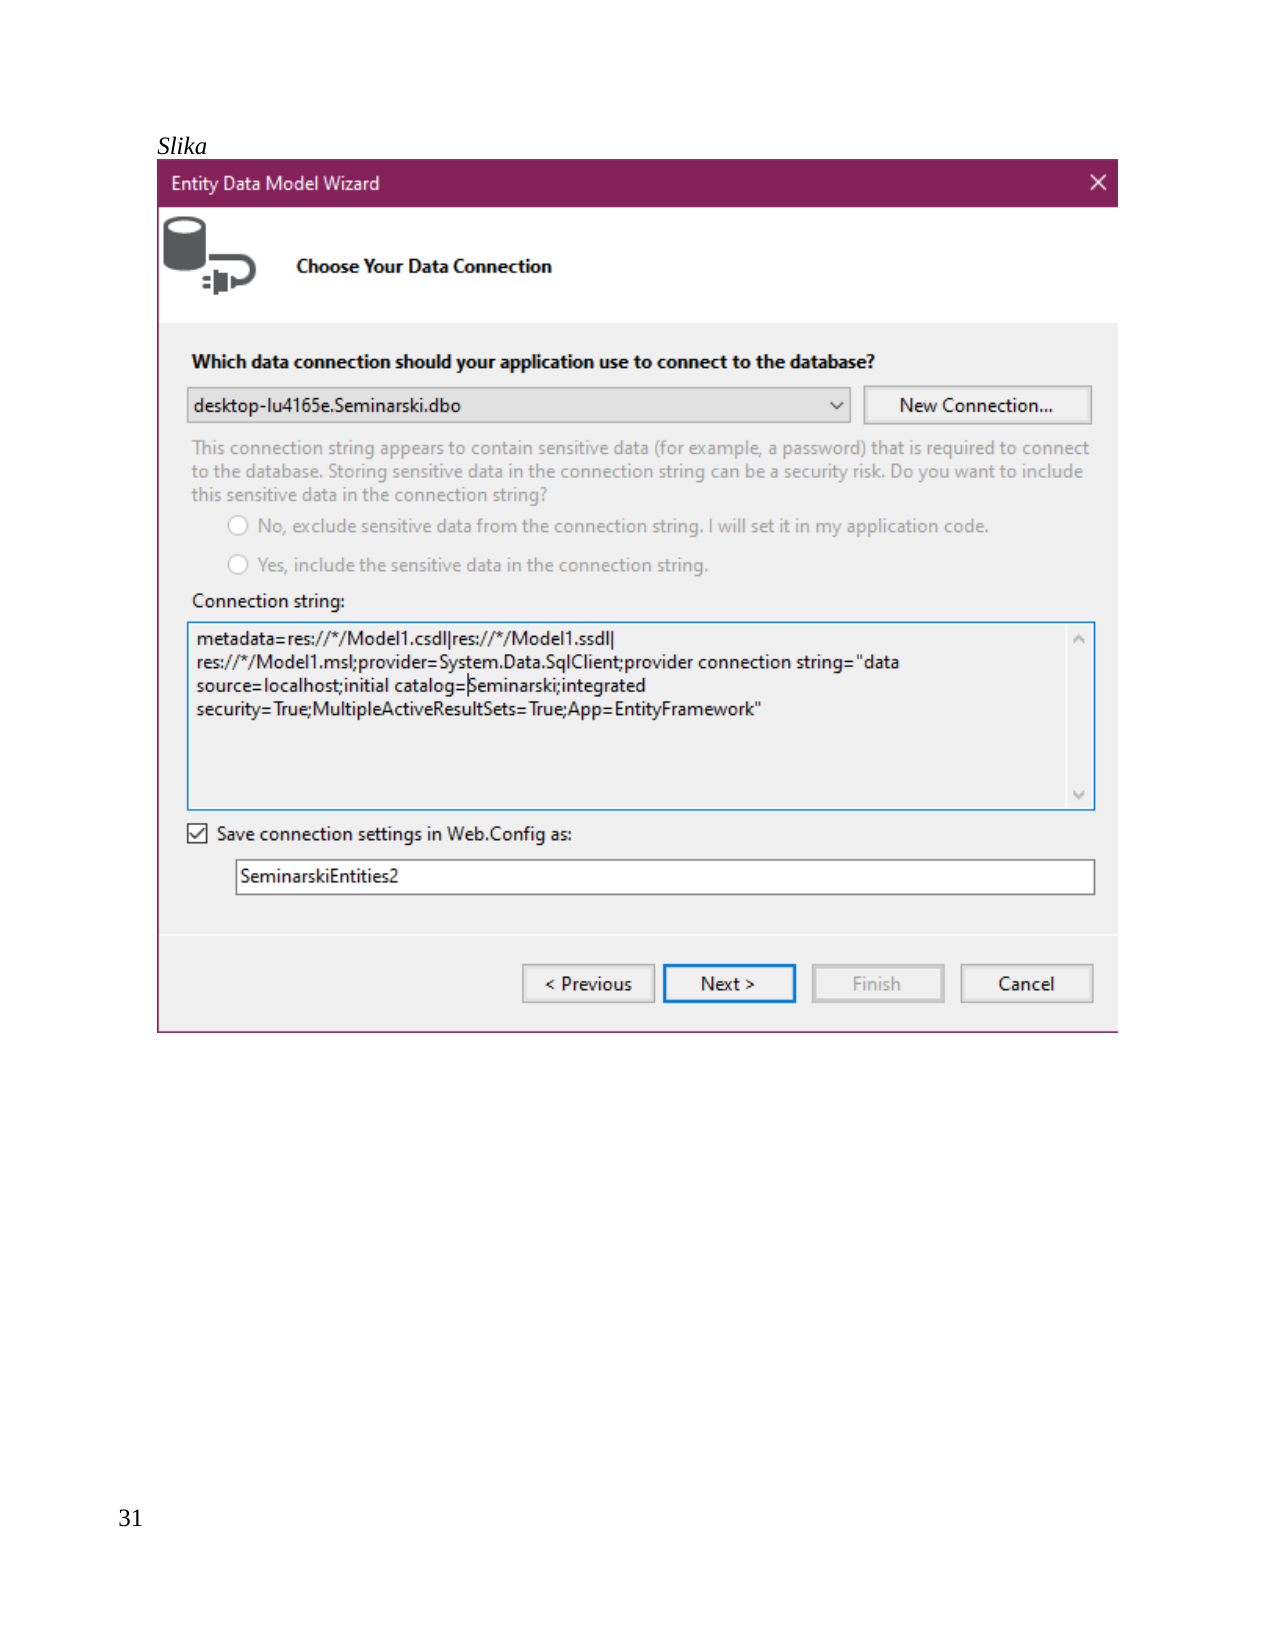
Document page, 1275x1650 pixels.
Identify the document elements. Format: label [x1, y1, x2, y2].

picture [157, 159, 1118, 1033]
